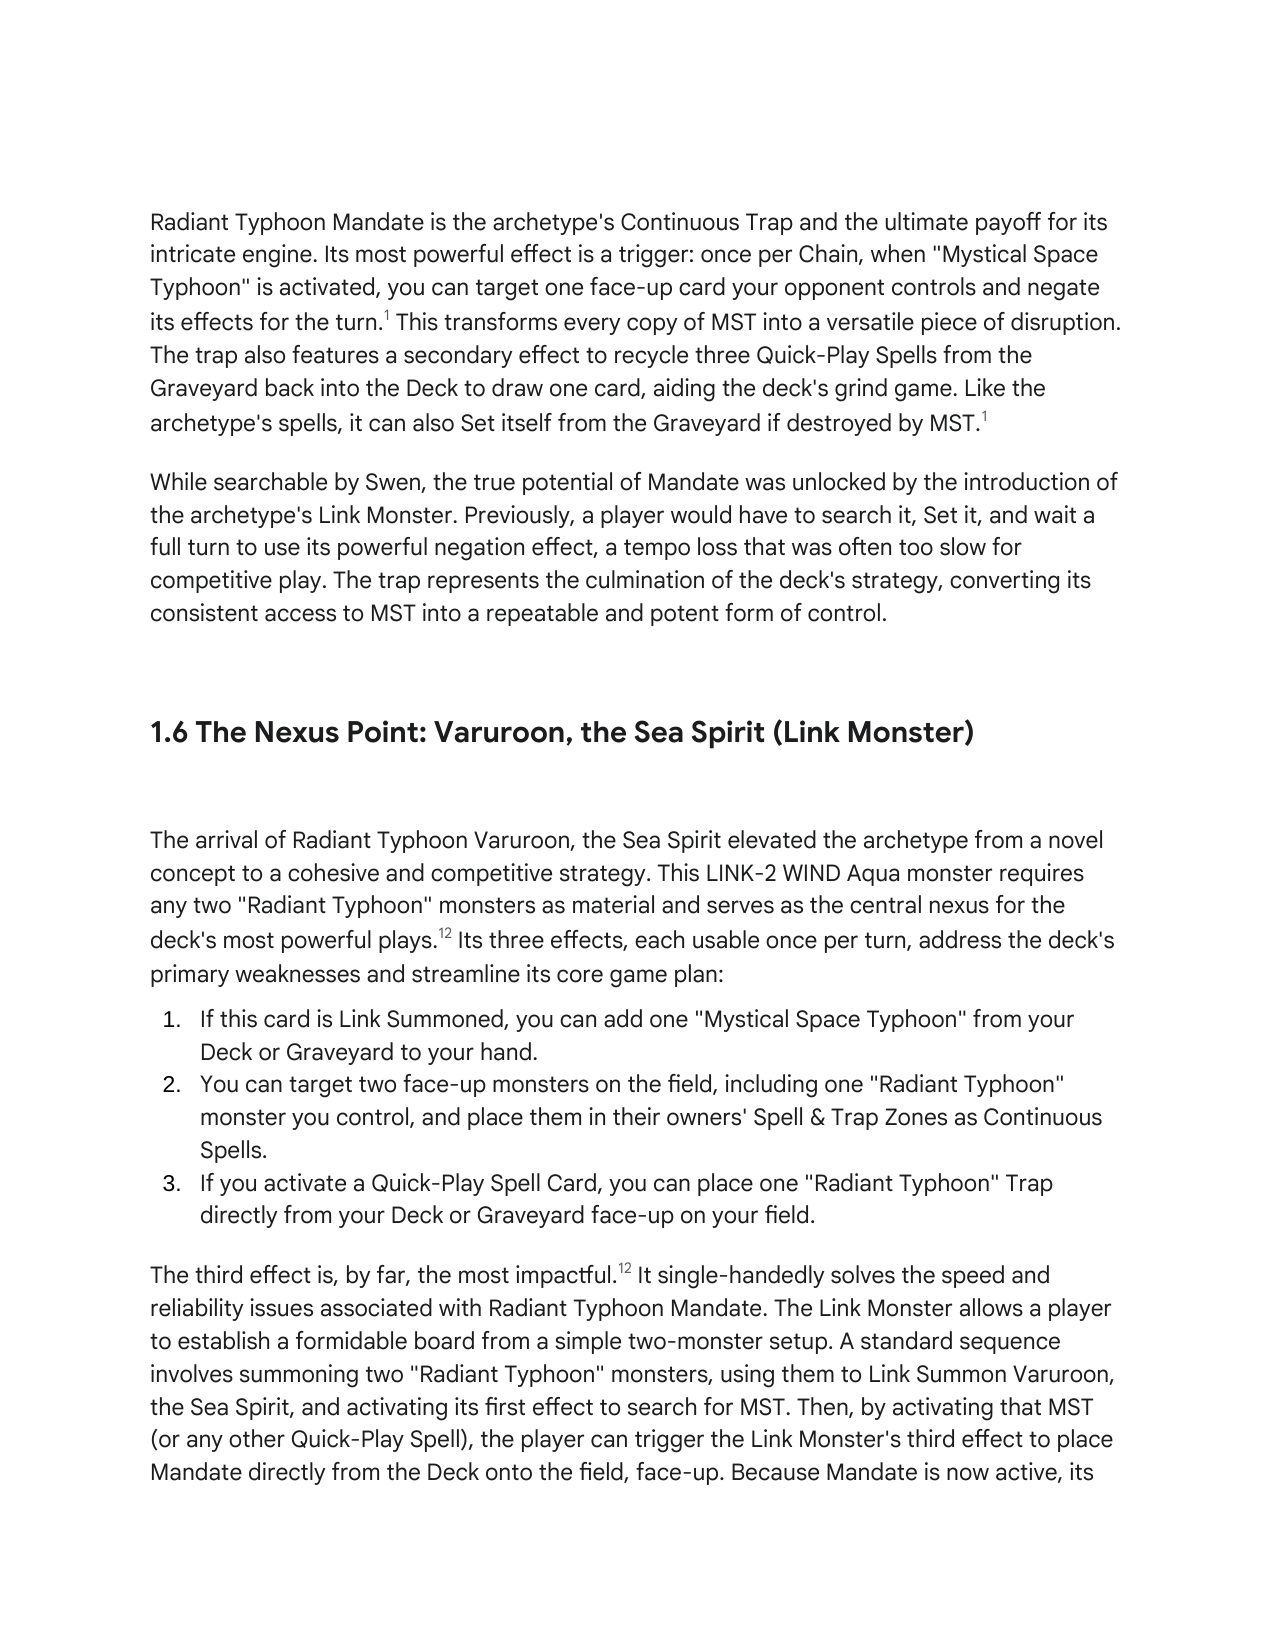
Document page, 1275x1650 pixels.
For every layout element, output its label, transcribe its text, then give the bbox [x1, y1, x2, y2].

list You can target two face-up monsters on the field, including one "Radiant Typhoon" monster you control, and place them in their owners' Spell & Trap Zones as Continuous Spells. [162, 1071, 1125, 1165]
text While searchable by Swen, the true potential of Mandate was unlocked by the introduction of the archetype's Link Monster. Previously, a player would have to search it, Set it, and wait a full turn to use its powerful negation effect, a tempo loss that was often too slow for competitive play. The trap represents the culmination of the deck's strategy, converting its consistent access to MST into a repeatable and potent form of control. [150, 468, 1125, 628]
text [150, 1259, 1125, 1487]
text Radiant Typhoon Mandate is the archetype's Continuous Trap and the ultimate payoff for its intricate engine. Its most powerful effect is a trigger: once per Chain, when "Mystical Space Typhoon" is activated, you can target one face-up card your opponent controls and negate its effects for the turn.1 This transforms every copy of MST into a versatile piece of disruption. The trap also features a secondary effect to recycle three Quick-Play Spells from the Graveyard back into the Deck to draw one card, aiding the deck's grind game. Like the archetype's spells, it can also Set itself from the Graveyard if destroyed by MST.1 [150, 208, 1125, 439]
text The arrival of Radiant Typhoon Varuroon, the Sea Spirit elevated the archetype from a novel concept to a cohesive and competitive strategy. This LINK-2 WIND Aqua monster requires any two "Radiant Typhoon" monsters as material and serves as the central nexus for the deck's most powerful plays.12 Its three effects, each usable once per turn, address the deck's primary weaknesses and streamline its core game plan: [150, 826, 1125, 989]
list If this card is Link Summoned, you can add one "Mystical Space Typhoon" from your Deck or Graveyard to your hand. [162, 1005, 1125, 1067]
list If you activate a Quick-Play Spell Card, you can place one "Radiant Typhoon" Trap directly from your Deck or Graveyard face-up on your field. [162, 1169, 1125, 1230]
subtitle 1.6 The Nexus Point: Varuroon, the Sea Spirit (Link Monster) [150, 714, 1125, 751]
